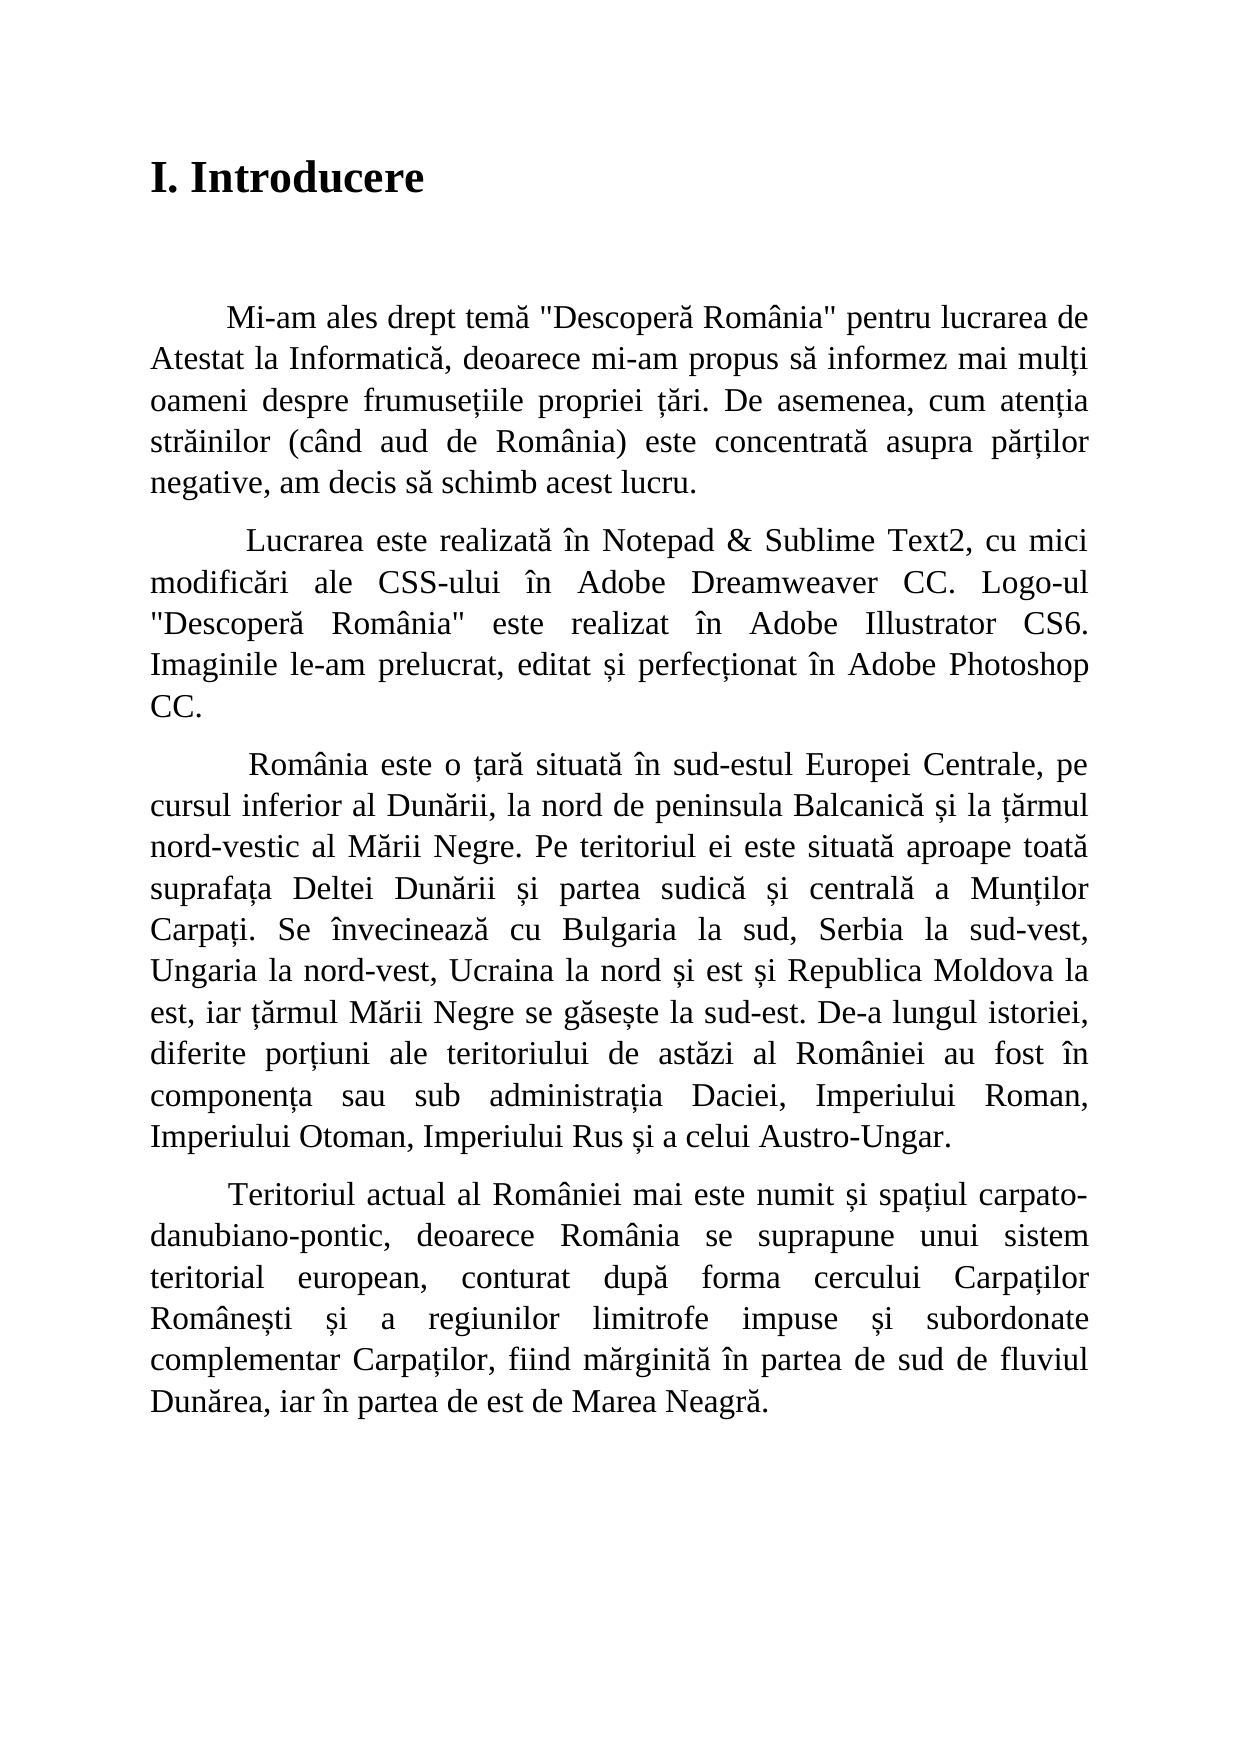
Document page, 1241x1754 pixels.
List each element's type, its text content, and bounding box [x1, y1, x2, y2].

text I. Introducere [150, 150, 1090, 203]
text România este o țară situată în sud-estul Europei Centrale, pe cursul inferior al Dunării, la nord de peninsula Balcanică și la țărmul nord-vestic al Mării Negre. Pe teritoriul ei este situată aproape toată suprafața Deltei Dunării și partea sudică și centrală a Munților Carpați. Se învecinează cu Bulgaria la sud, Serbia la sud-vest, Ungaria la nord-vest, Ucraina la nord și est și Republica Moldova la est, iar țărmul Mării Negre se găsește la sud-est. De-a lungul istoriei, diferite porțiuni ale teritoriului de astăzi al României au fost în componența sau sub administrația Daciei, Imperiului Roman, Imperiului Otoman, Imperiului Rus și a celui Austro-Ungar. [150, 744, 1090, 1154]
text Mi-am ales drept temă "Descoperă România" pentru lucrarea de Atestat la Informatică, deoarece mi-am propus să informez mai mulți oameni despre frumusețiile propriei țări. De asemenea, cum atenția străinilor (când aud de România) este concentrată asupra părților negative, am decis să schimb acest lucru. [150, 297, 1090, 501]
text Teritoriul actual al României mai este numit și spațiul carpato-danubiano-pontic, deoarece România se suprapune unui sistem teritorial european, conturat după forma cercului Carpaților Românești și a regiunilor limitrofe impuse și subordonate complementar Carpaților, fiind mărginită în partea de sud de fluviul Dunărea, iar în partea de est de Marea Neagră. [150, 1174, 1090, 1419]
text Lucrarea este realizată în Notepad & Sublime Text2, cu mici modificări ale CSS-ului în Adobe Dreamweaver CC. Logo-ul "Descoperă România" este realizat în Adobe Illustrator CS6. Imaginile le-am prelucrat, editat și perfecționat în Adobe Photoshop CC. [150, 521, 1090, 724]
